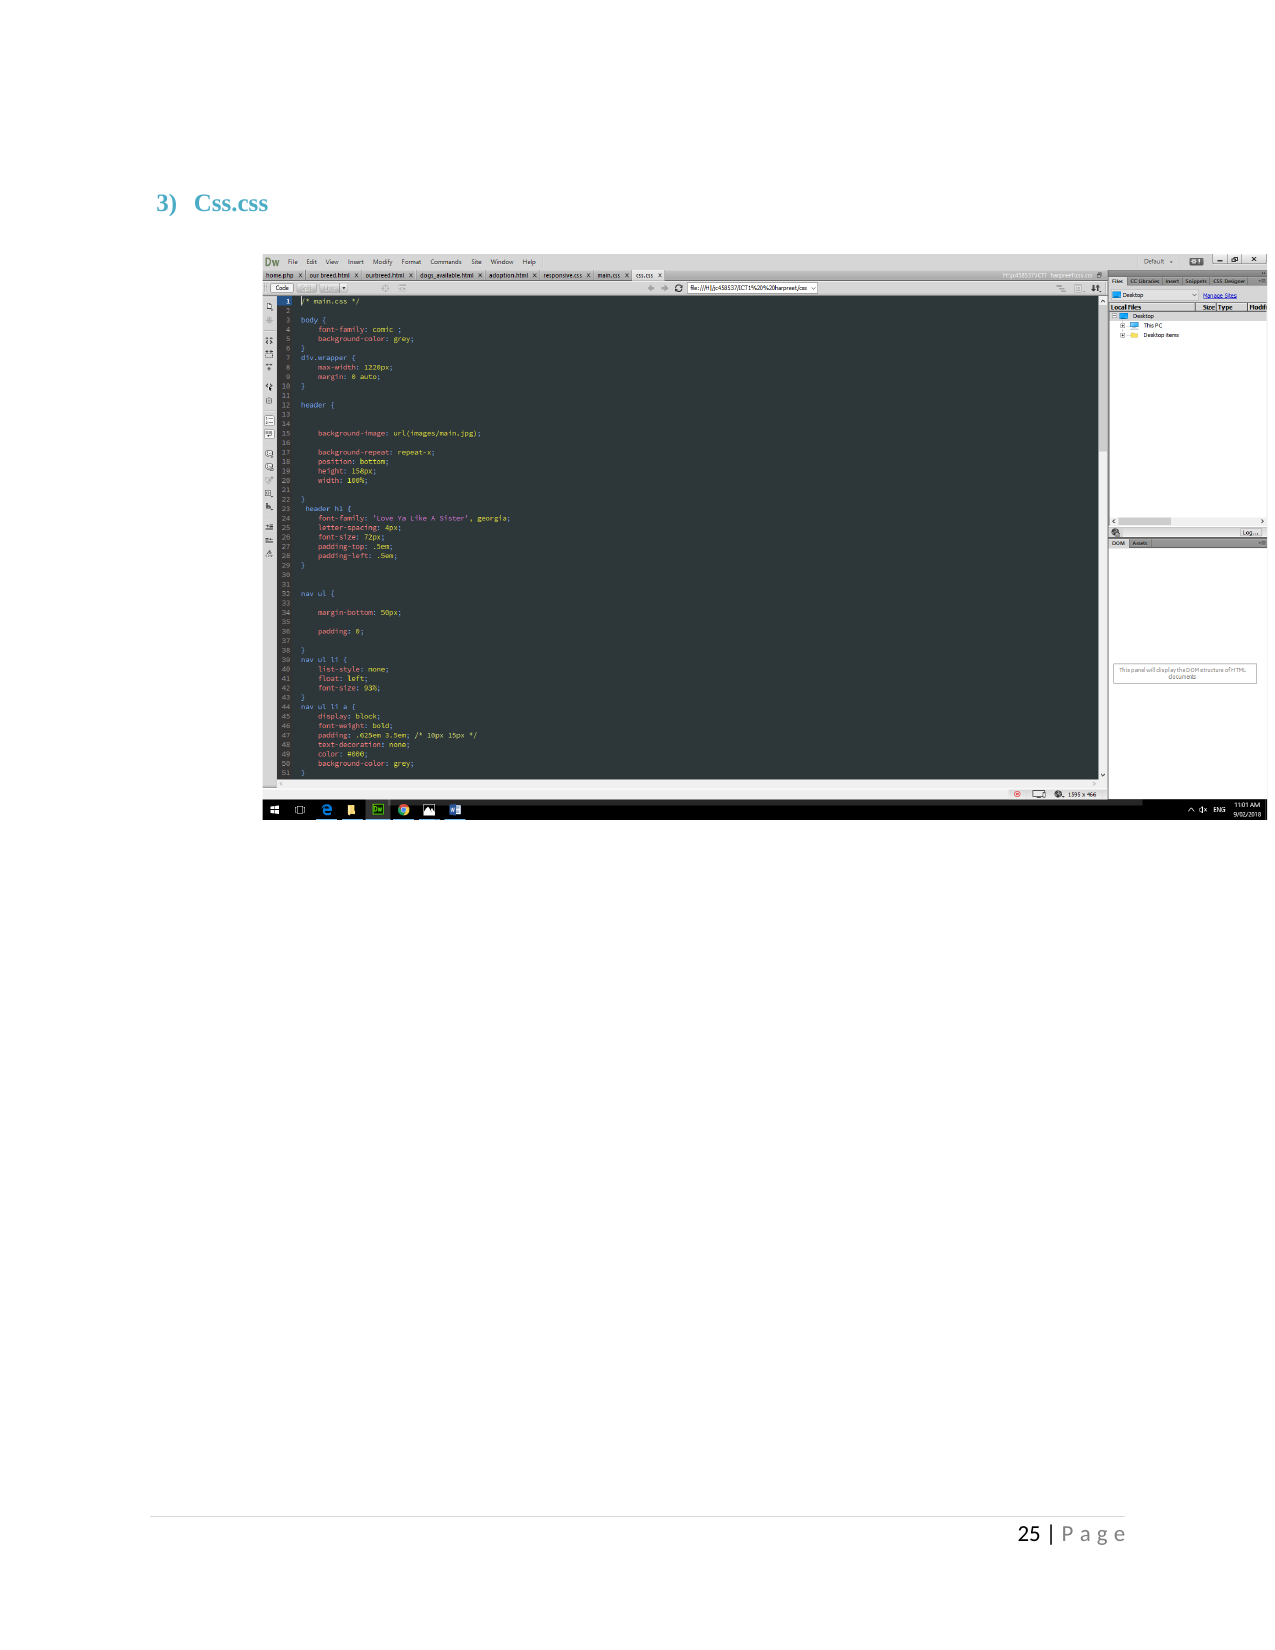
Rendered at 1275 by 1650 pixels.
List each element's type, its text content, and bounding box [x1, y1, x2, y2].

list Css.css [156, 188, 1125, 217]
picture [262, 254, 1268, 820]
